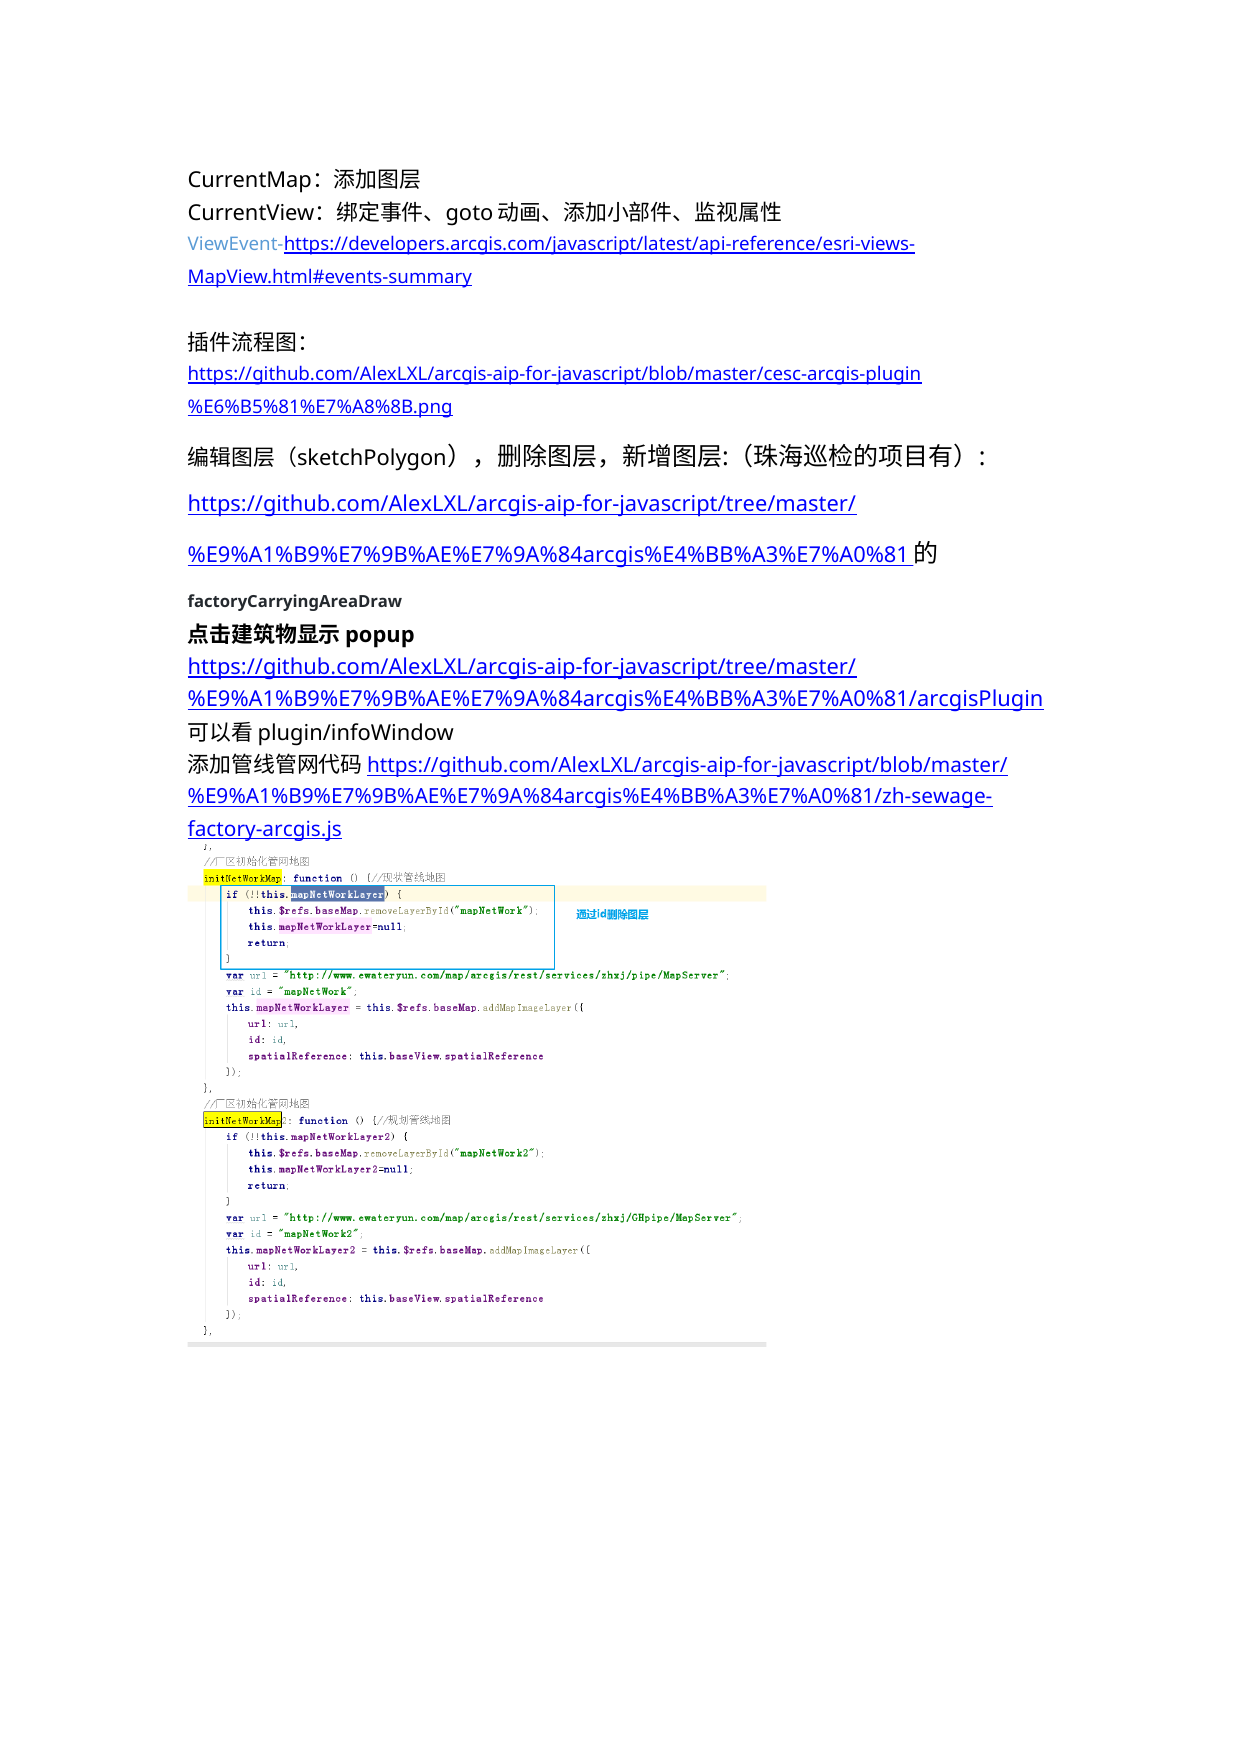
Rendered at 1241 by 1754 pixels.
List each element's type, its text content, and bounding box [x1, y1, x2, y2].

text CurrentView：绑定事件、goto动画、添加小部件、监视属性 [187, 194, 1053, 227]
text https://github.com/AlexLXL/arcgis-aip-for-javascript/tree/master/%E9%A1%B9%E7%9B%AE%E7%9A%84arcgis%E4%BB%A3%E7%A0%81/arcgisPlugin可以看plugin/infoWindow [187, 649, 1053, 747]
text 点击建筑物显示popup [187, 617, 1053, 649]
text https://github.com/AlexLXL/arcgis-aip-for-javascript/blob/master/cesc-arcgis-plugin%E6%B5%81%E7%A8%8B.png [187, 357, 1053, 422]
text 添加管线管网代码https://github.com/AlexLXL/arcgis-aip-for-javascript/blob/master/%E9%A1%B9%E7%9B%AE%E7%9A%84arcgis%E4%BB%A3%E7%A0%81/zh-sewage-factory-arcgis.js [187, 747, 1053, 844]
text CurrentMap：添加图层 [187, 162, 1053, 194]
text https://github.com/AlexLXL/arcgis-aip-for-javascript/tree/master/%E9%A1%B9%E7%9B%AE%E7%9A%84arcgis%E4%BB%A3%E7%A0%81的factoryCarryingAreaDraw [187, 487, 1053, 617]
picture [187, 844, 767, 1347]
text ViewEvent-https://developers.arcgis.com/javascript/latest/api-reference/esri-views-MapView.html#events-summary [187, 227, 1053, 292]
text 插件流程图： [187, 324, 1053, 357]
text 编辑图层（sketchPolygon），删除图层，新增图层:（珠海巡检的项目有）: [187, 422, 1053, 487]
